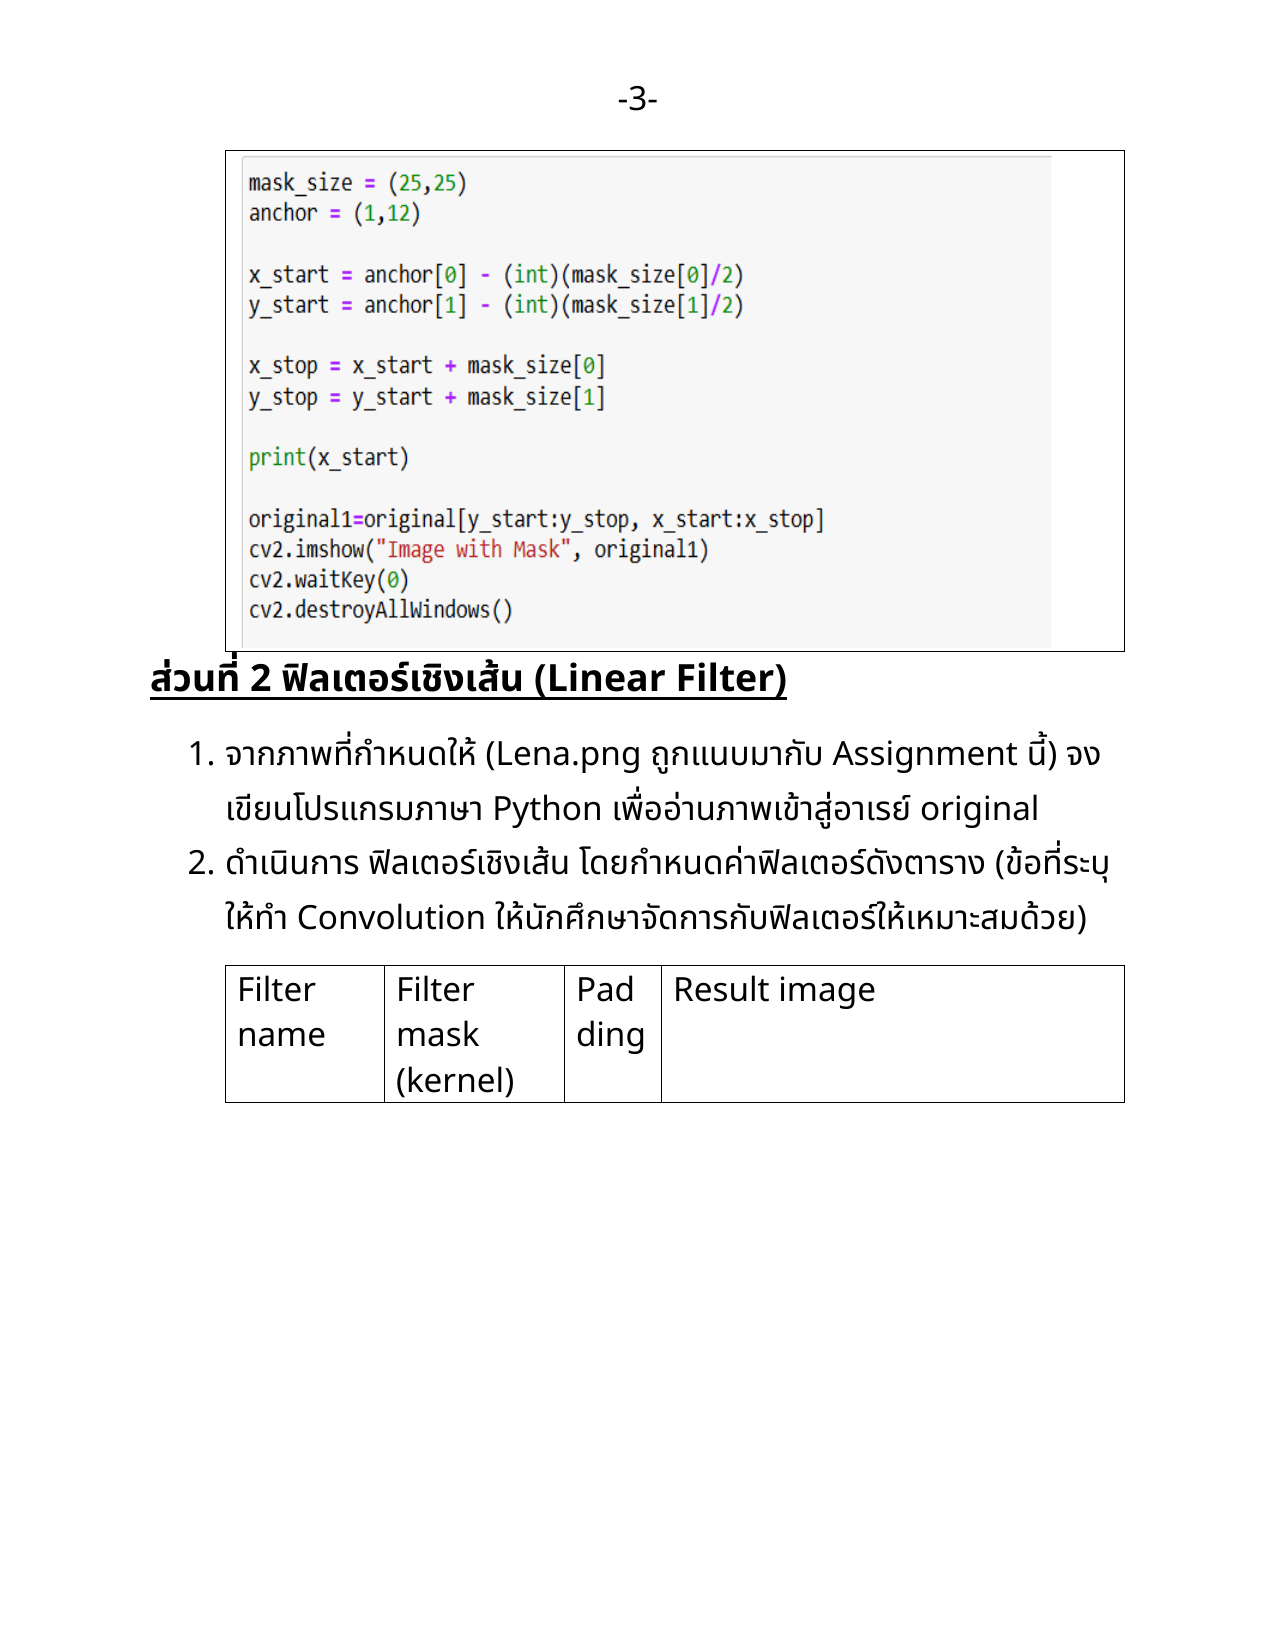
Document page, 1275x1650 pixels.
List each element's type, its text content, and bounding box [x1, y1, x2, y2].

list จากภาพที่กำหนดให้ (Lena.png ถูกแนบมากับ Assignment นี้) จงเขียนโปรแกรมภาษา Python เพื่ออ่านภาพเข้าสู่อาเรย์ original [187, 730, 1125, 835]
table_header Filter mask (kernel) [385, 966, 564, 1102]
text ส่วนที่ 2 ฟิลเตอร์เชิงเส้น (Linear Filter) [150, 652, 1125, 709]
list ดำเนินการ ฟิลเตอร์เชิงเส้น โดยกำหนดค่าฟิลเตอร์ดังตาราง (ข้อที่ระบุให้ทำ Convolution ให้นักศึกษาจัดการกับฟิลเตอร์ให้เหมาะสมด้วย) [187, 839, 1125, 944]
table_header Filter name [226, 966, 384, 1102]
table_header Result image [662, 966, 1124, 1102]
table_header Padding [565, 966, 661, 1102]
table_header [226, 151, 1124, 651]
